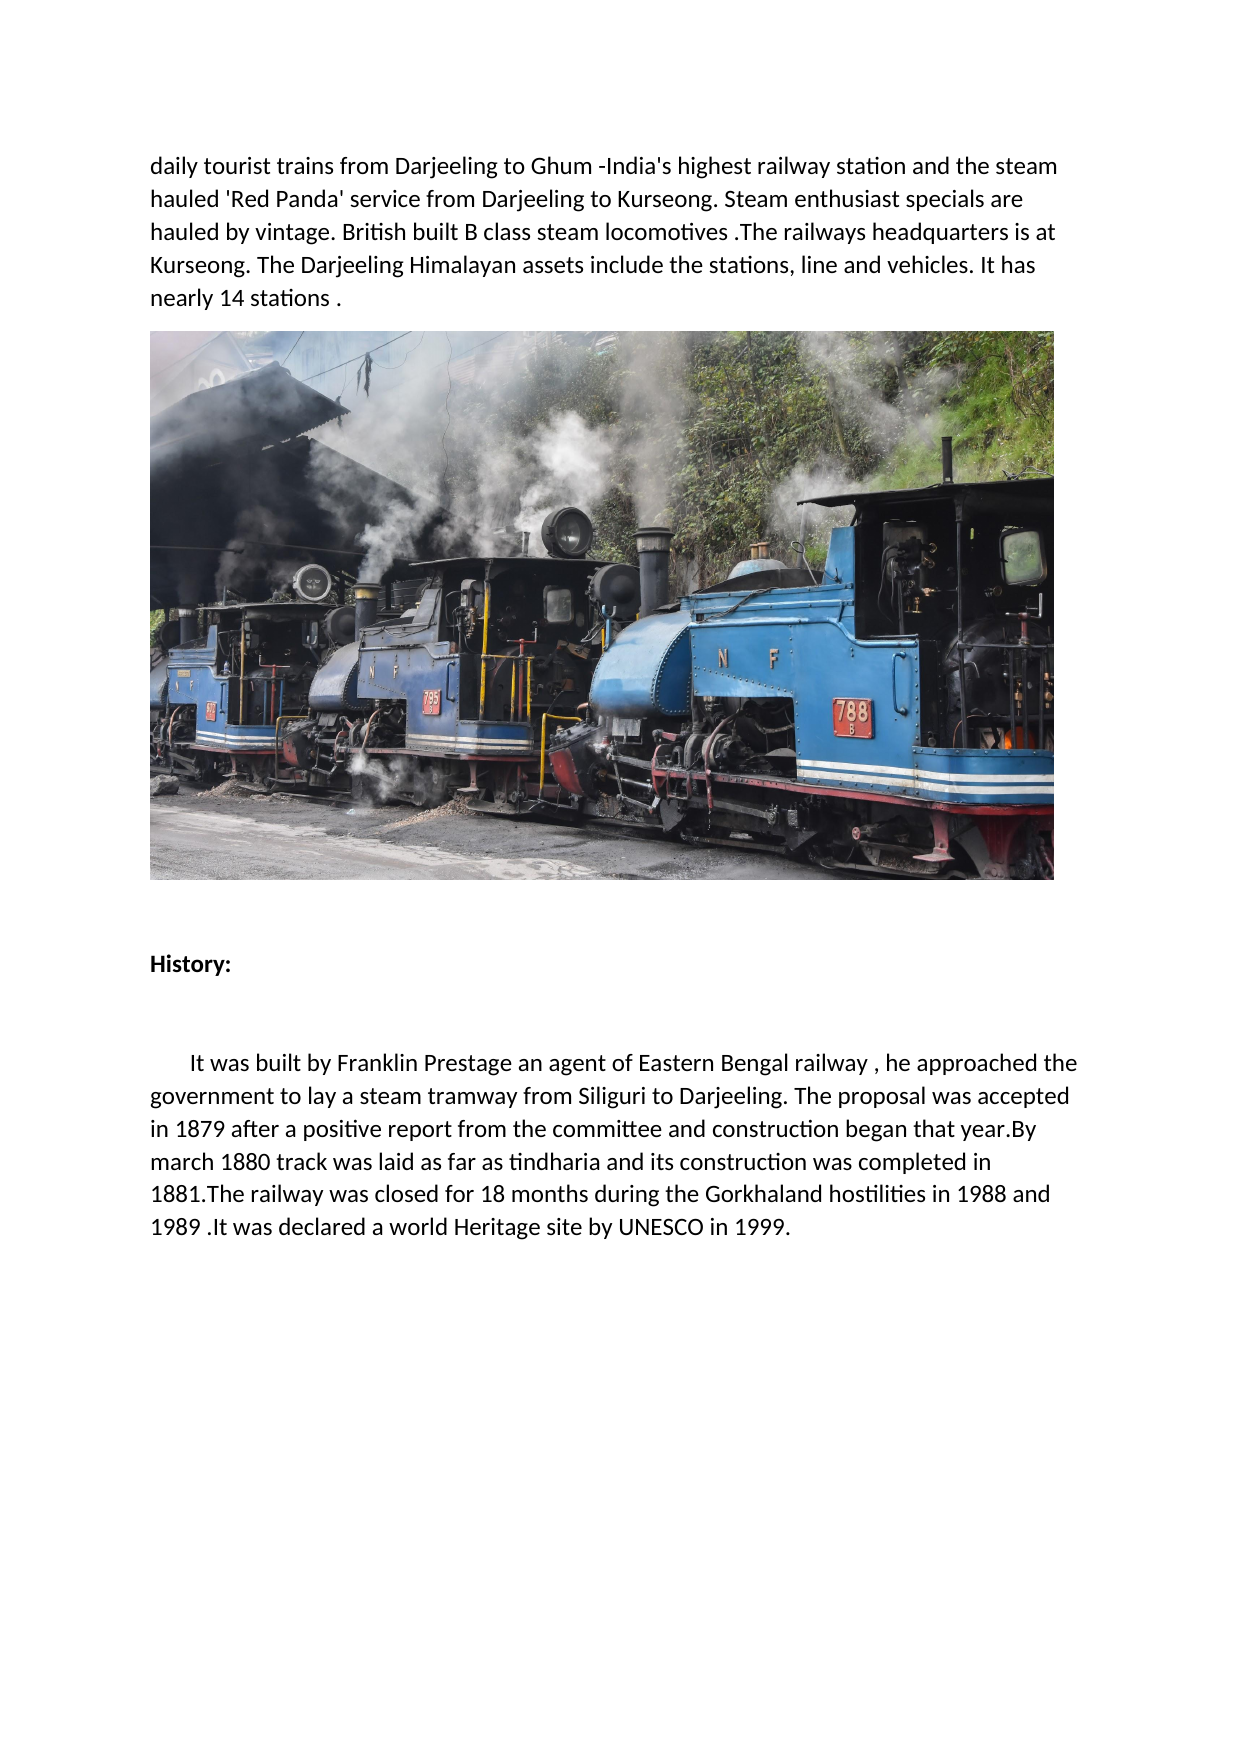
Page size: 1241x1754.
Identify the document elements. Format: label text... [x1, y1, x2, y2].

picture [150, 331, 1054, 880]
text It was built by Franklin Prestage an agent of Eastern Bengal railway , he approached the government to lay a steam tramway from Siliguri to Darjeeling. The proposal was accepted in 1879 after a positive report from the committee and construction began that year.By march 1880 track was laid as far as tindharia and its construction was completed in 1881.The railway was closed for 18 months during the Gorkhaland hostilities in 1988 and 1989 .It was declared a world Heritage site by UNESCO in 1999. [150, 1047, 1090, 1242]
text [150, 150, 1090, 312]
text History: [150, 948, 1090, 978]
